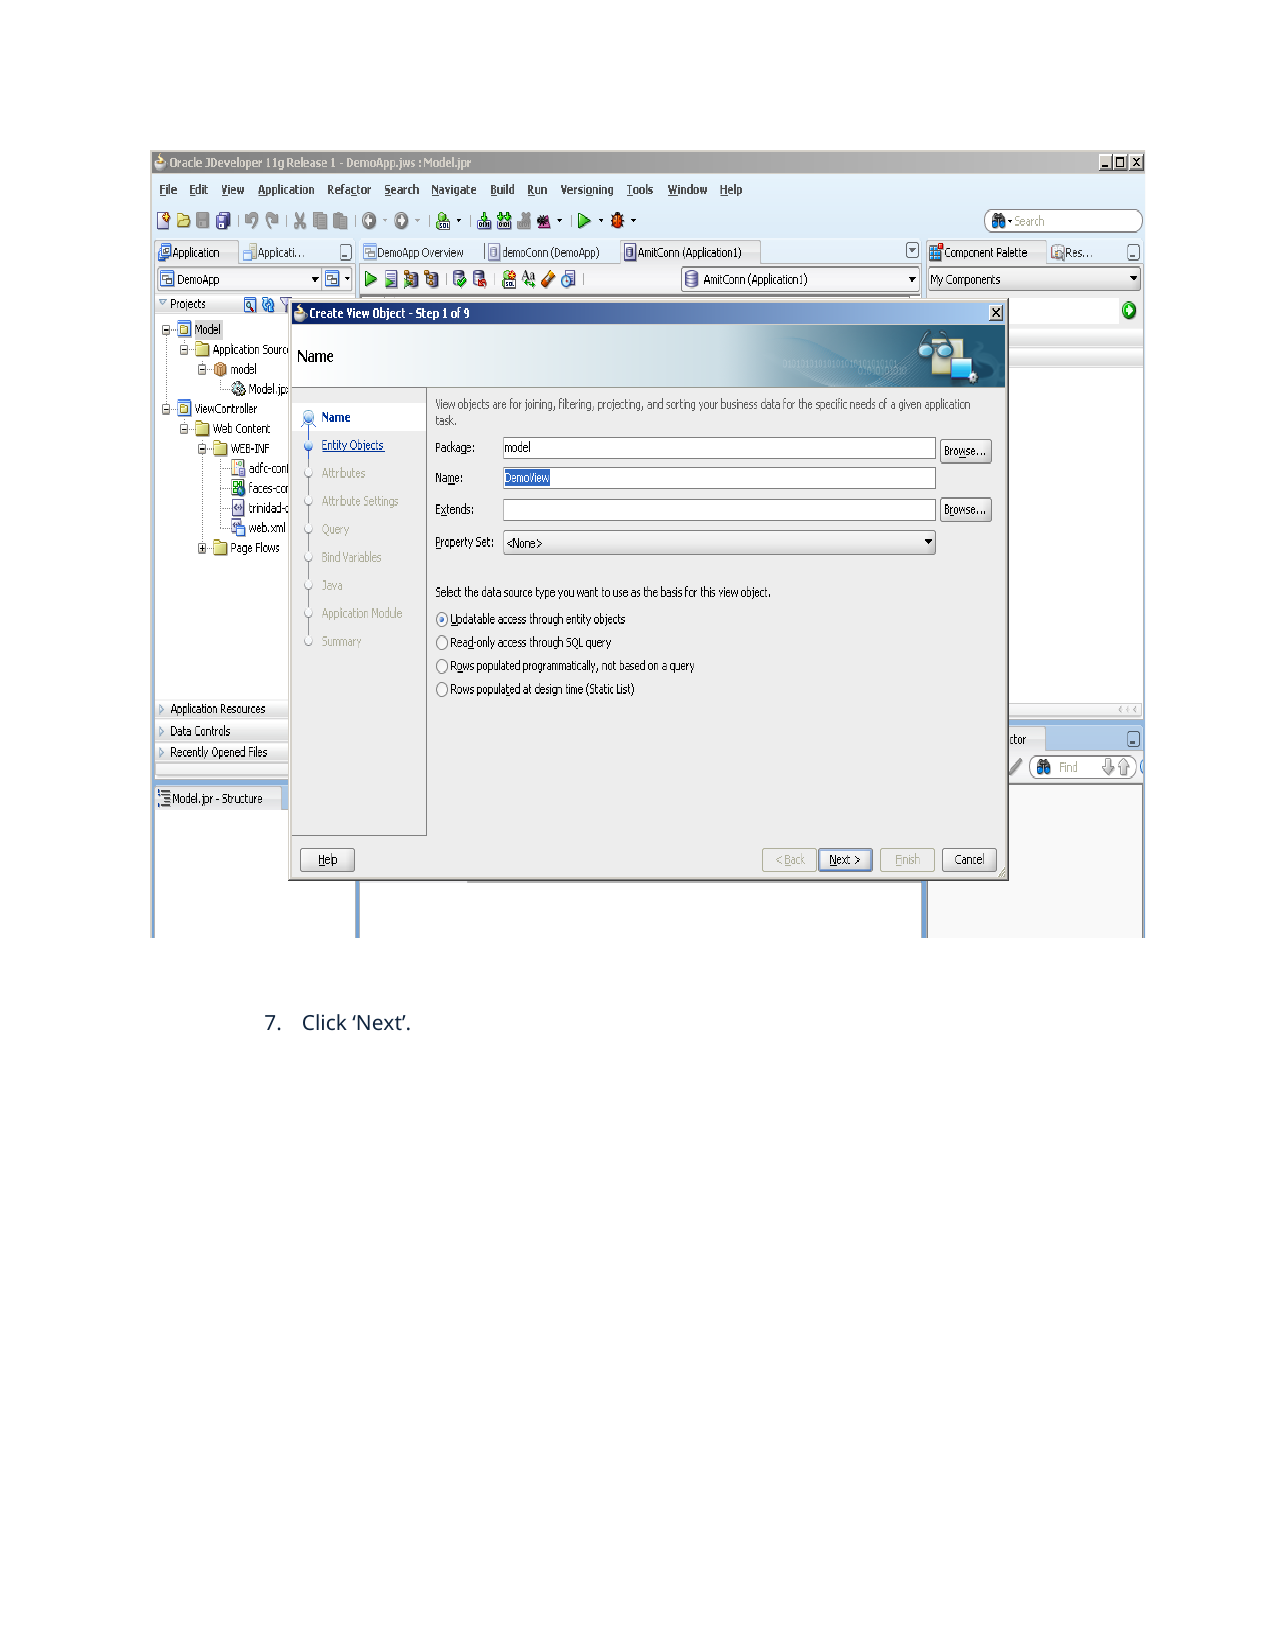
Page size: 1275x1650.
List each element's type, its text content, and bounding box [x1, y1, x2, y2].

list Click ‘Next’. [264, 1008, 1102, 1036]
picture [150, 150, 1146, 938]
